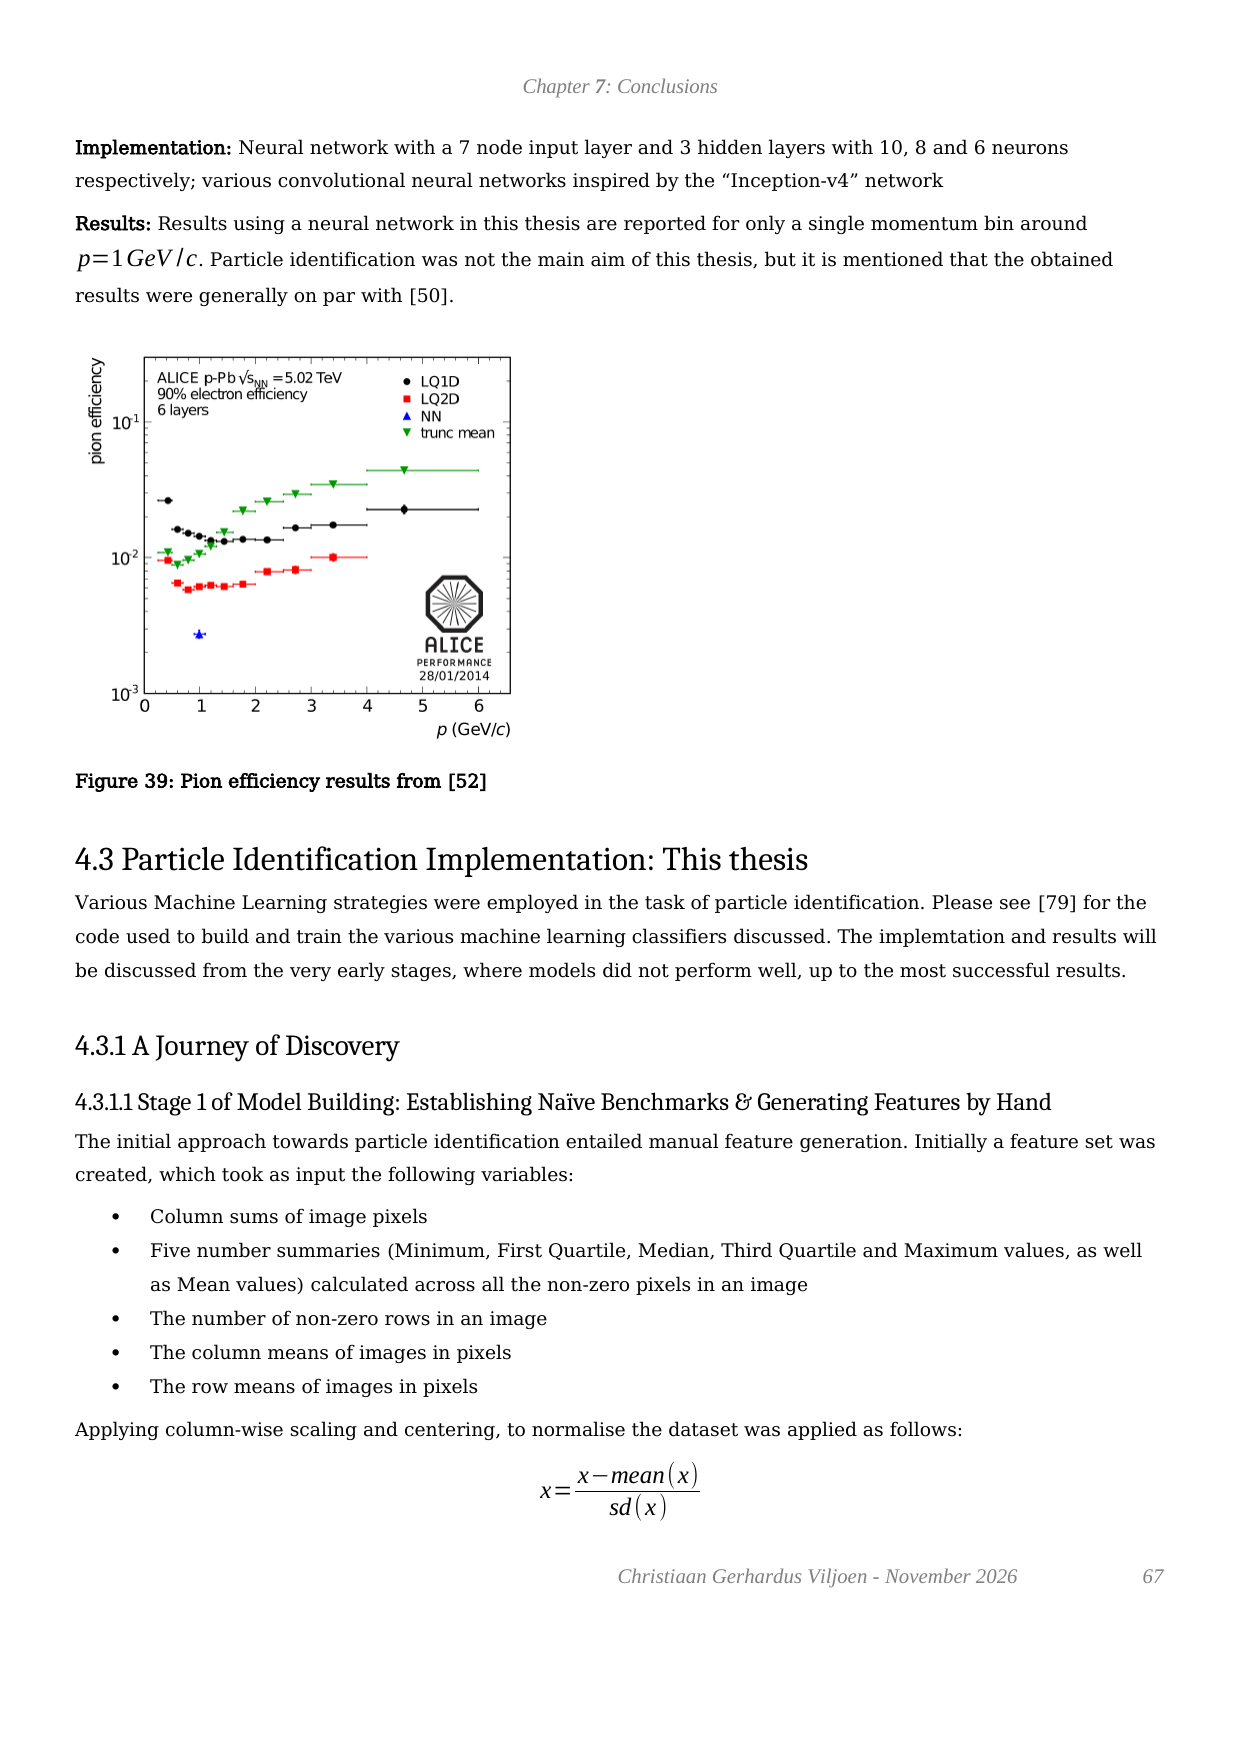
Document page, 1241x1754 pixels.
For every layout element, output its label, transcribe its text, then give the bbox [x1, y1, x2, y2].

subtitle Stage 1 of Model Building: Establishing Naïve Benchmarks & Generating Features by Hand [75, 1088, 1165, 1117]
list The column means of images in pixels [112, 1341, 1165, 1364]
text Various Machine Learning strategies were employed in the task of particle identification. Please see for the code used to build and train the various machine learning classifiers discussed. The implemtation and results will be discussed from the very early stages, where models did not perform well, up to the most successful results. [75, 891, 1165, 981]
text Figure 39: Pion efficiency results from [75, 769, 1165, 791]
text Applying column-wise scaling and centering, to normalise the dataset was applied as follows: [75, 1417, 1165, 1440]
list The row means of images in pixels [112, 1375, 1165, 1398]
list The number of non-zero rows in an image [112, 1307, 1165, 1330]
picture [75, 326, 539, 750]
list Column sums of image pixels [112, 1205, 1165, 1228]
text Implementation: Neural network with a 7 node input layer and 3 hidden layers with 10, 8 and 6 neurons respectively; various convolutional neural networks inspired by the “Inception-v4” network [75, 135, 1165, 192]
text The initial approach towards particle identification entailed manual feature generation. Initially a feature set was created, which took as input the following variables: [75, 1129, 1165, 1186]
text Results: Results using a neural network in this thesis are reported for only a single momentum bin around . Particle identification was not the main aim of this thesis, but it is mentioned that the obtained results were generally on par with . [75, 211, 1165, 306]
subtitle A Journey of Discovery [75, 1029, 1165, 1063]
subtitle Particle Identification Implementation: This thesis [75, 840, 1165, 878]
list Five number summaries (Minimum, First Quartile, Median, Third Quartile and Maximum values, as well as Mean values) calculated across all the non-zero pixels in an image [112, 1239, 1165, 1296]
